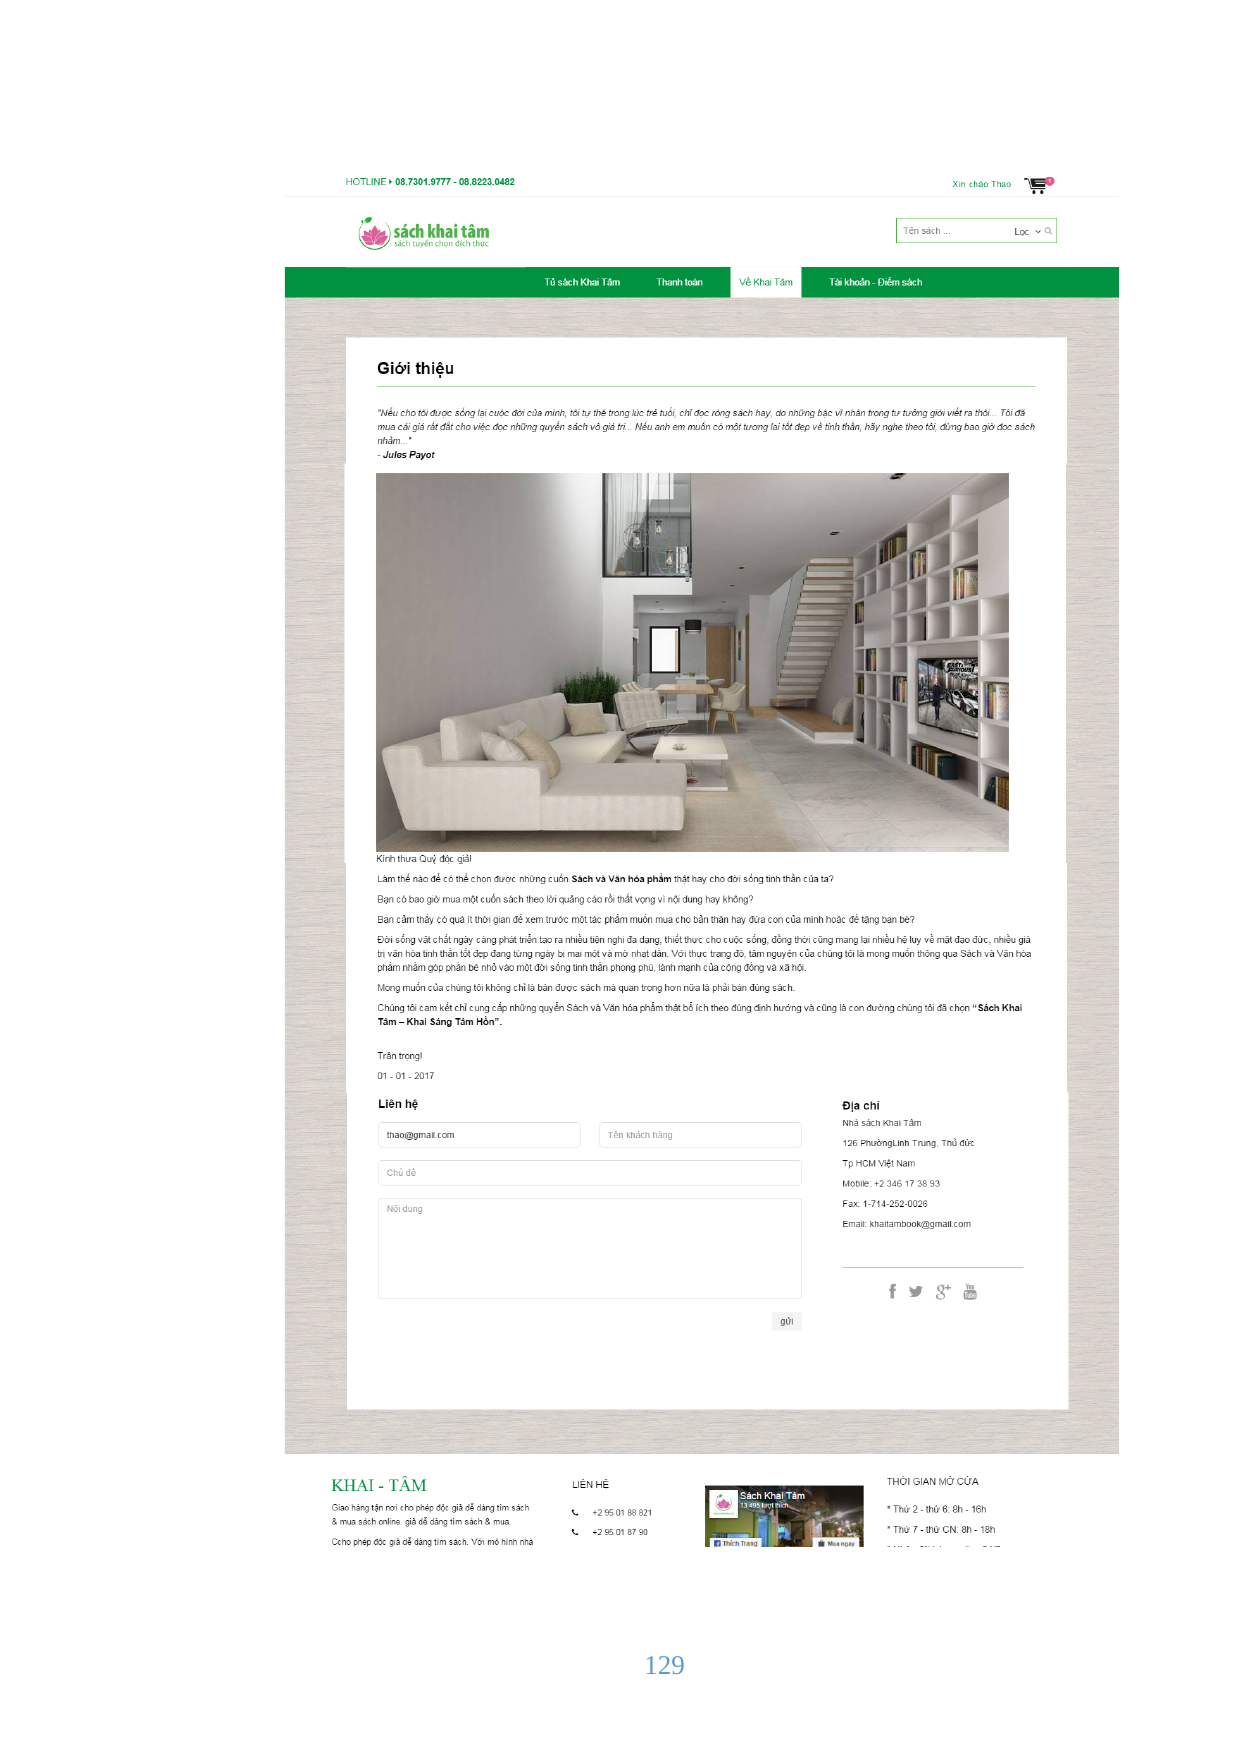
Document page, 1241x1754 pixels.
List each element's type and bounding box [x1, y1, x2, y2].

picture [284, 177, 1119, 1547]
